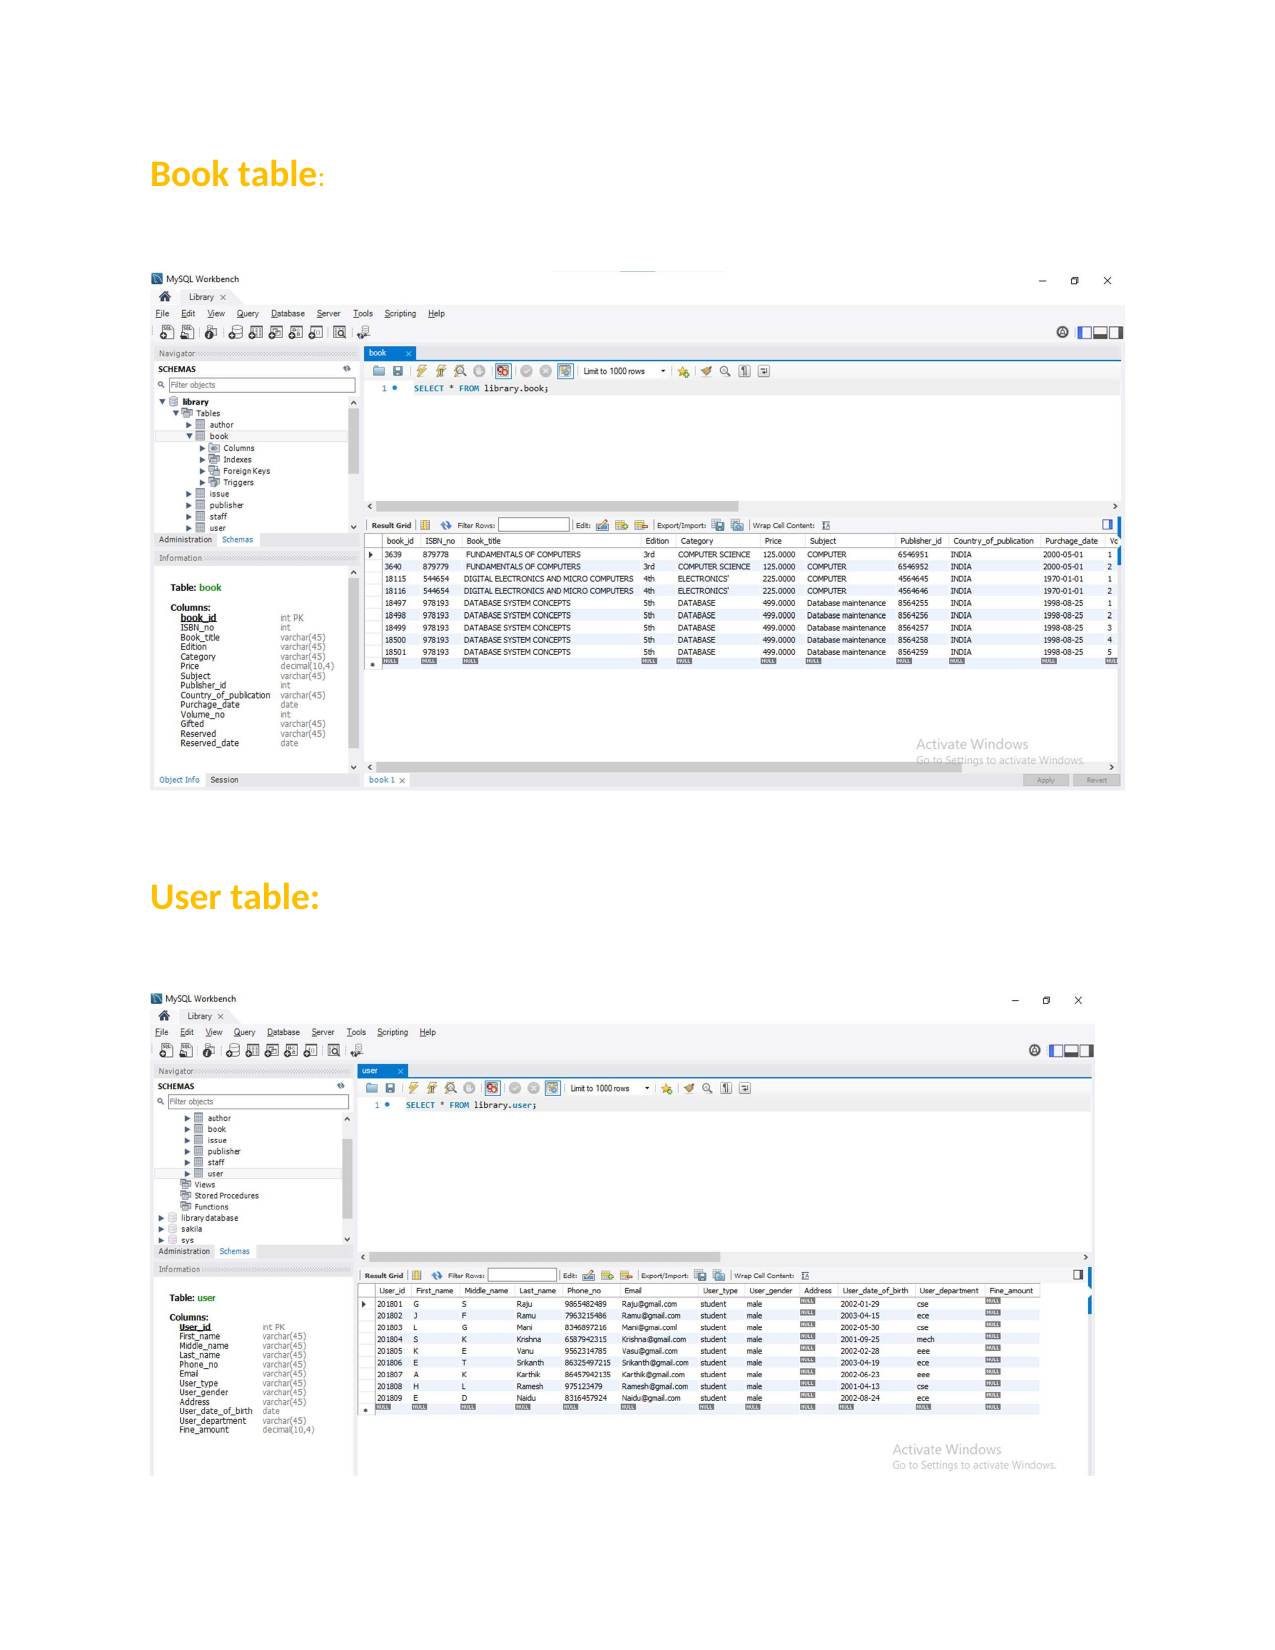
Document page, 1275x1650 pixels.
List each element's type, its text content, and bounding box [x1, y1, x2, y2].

text Book table: [150, 150, 1192, 196]
picture [149, 271, 1126, 791]
text User table: [150, 873, 1192, 918]
picture [149, 993, 1095, 1476]
